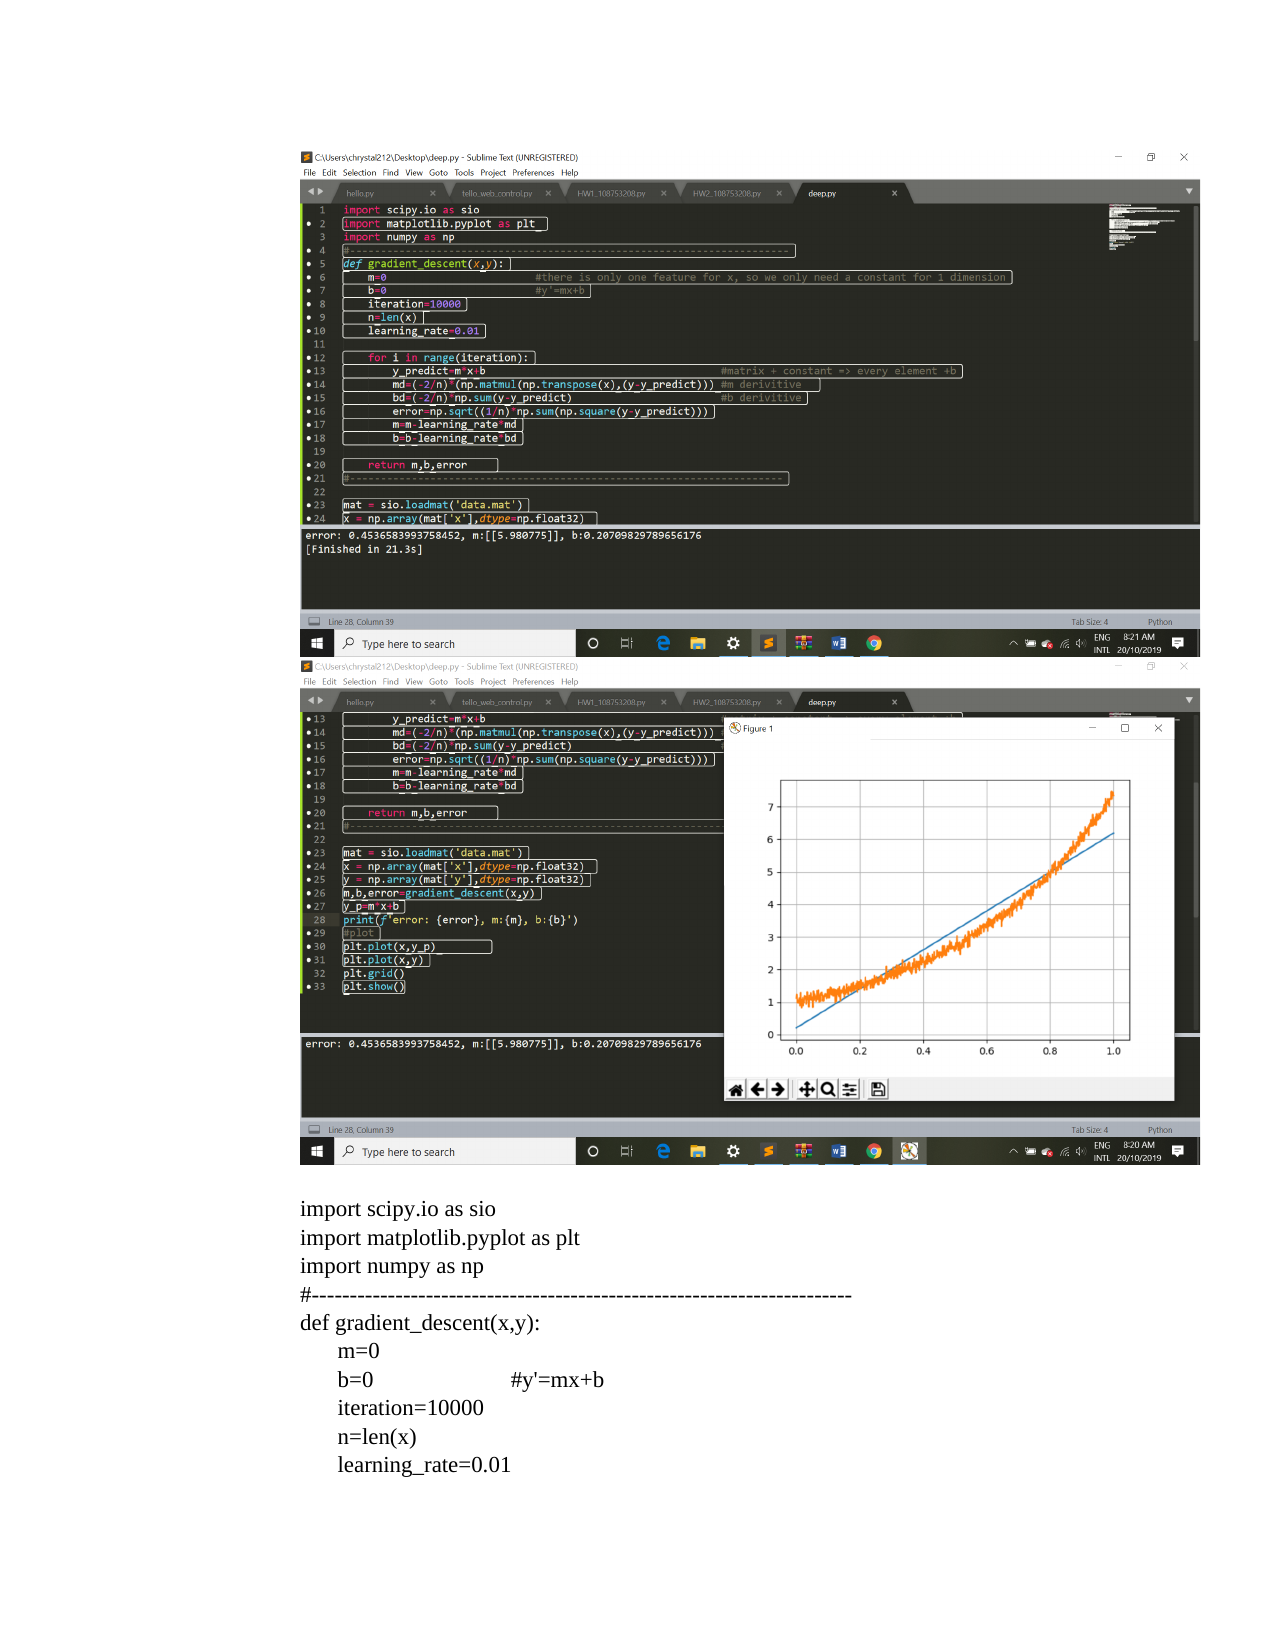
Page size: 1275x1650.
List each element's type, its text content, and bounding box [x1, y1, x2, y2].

list learning_rate=0.01 [300, 1451, 1087, 1478]
list import matplotlib.pyplot as plt [300, 1224, 1087, 1250]
list #----------------------------------------------------------------------- [300, 1281, 1087, 1307]
picture [300, 658, 1200, 1165]
list import scipy.io as sio [300, 1195, 1087, 1222]
list def gradient_descent(x,y): [300, 1309, 1087, 1335]
list import numpy as np [300, 1252, 1087, 1278]
list m=0 [300, 1337, 1087, 1364]
list b=0 #y'=mx+b [300, 1366, 1087, 1392]
list n=len(x) [300, 1423, 1087, 1449]
picture [300, 150, 1200, 657]
list iteration=10000 [300, 1394, 1087, 1421]
